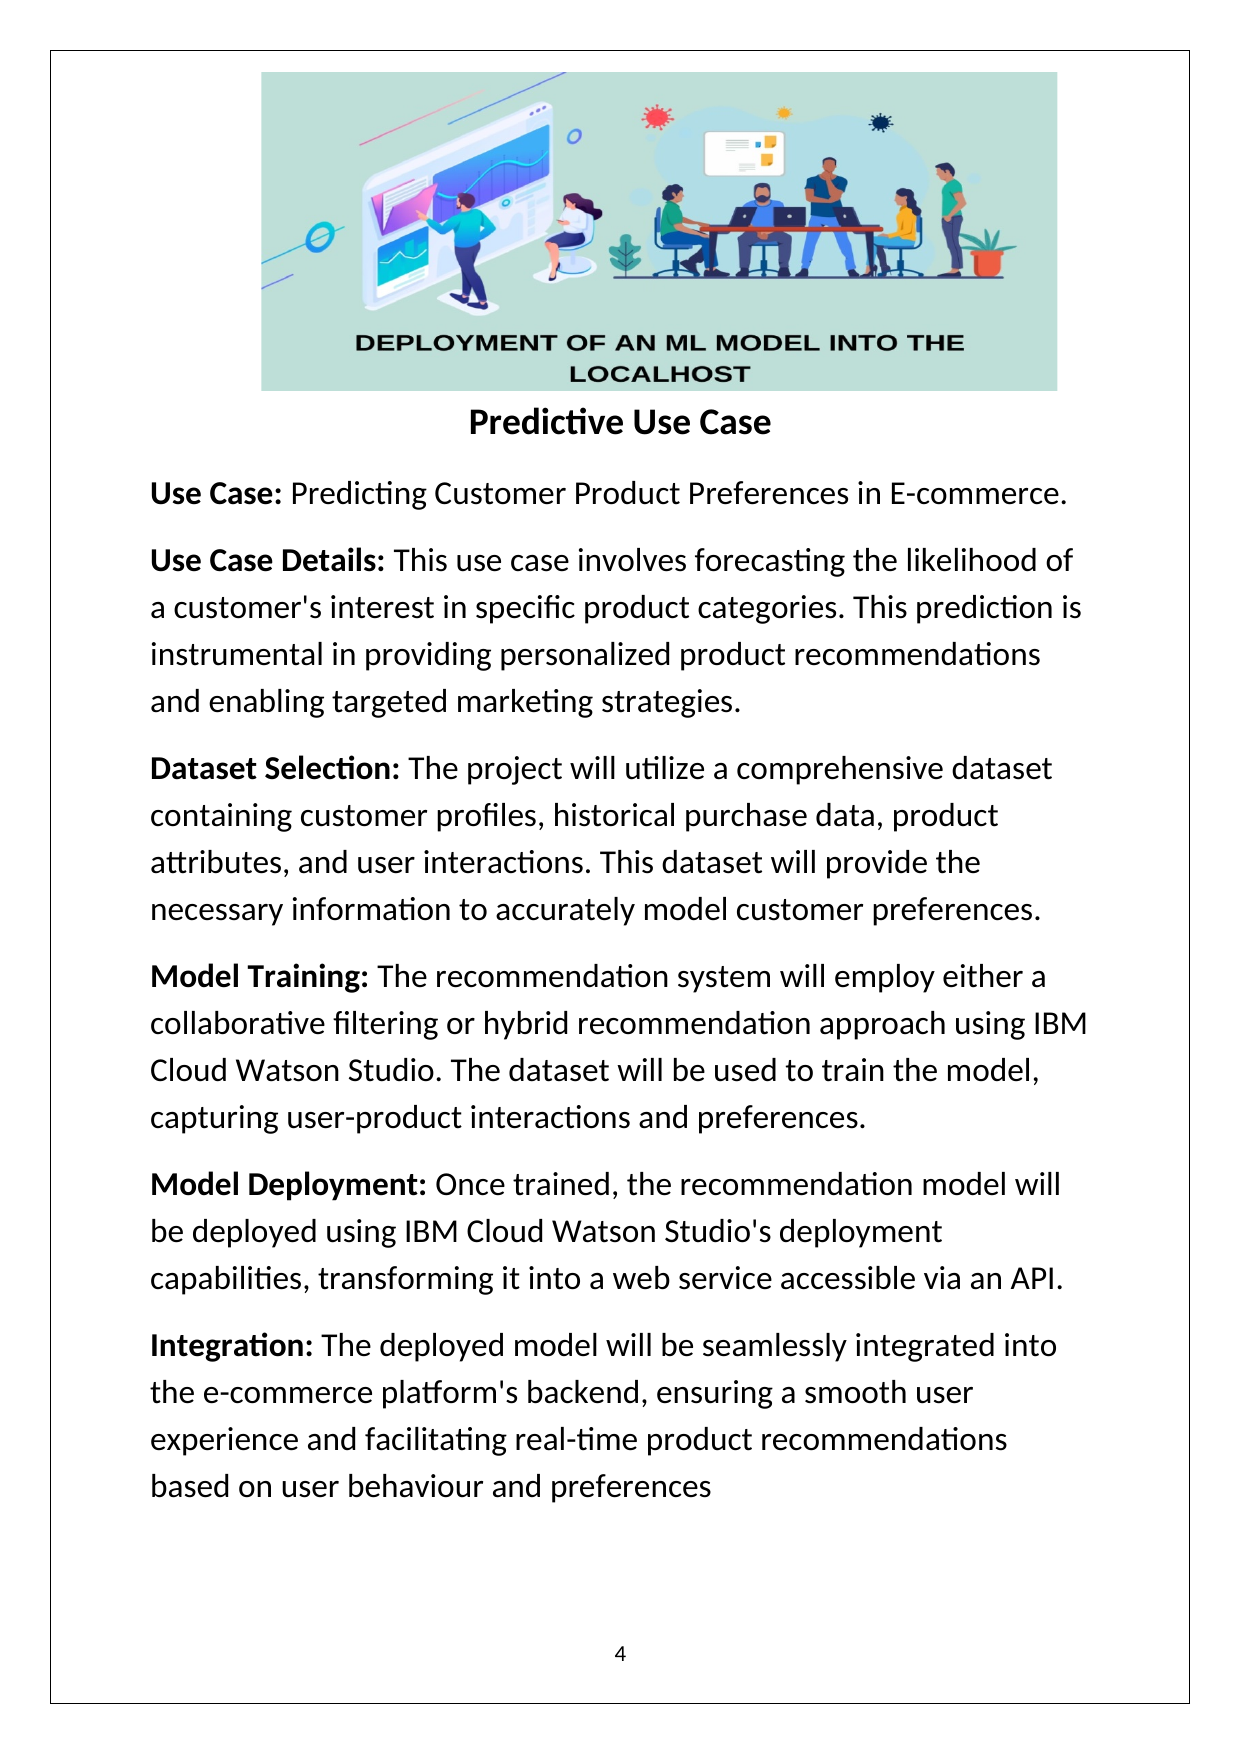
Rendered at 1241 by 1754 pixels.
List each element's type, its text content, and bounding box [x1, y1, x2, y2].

text Model Deployment: Once trained, the recommendation model will be deployed using IBM Cloud Watson Studio's deployment capabilities, transforming it into a web service accessible via an API. [150, 1163, 1090, 1297]
text Integration: The deployed model will be seamlessly integrated into the e-commerce platform's backend, ensuring a smooth user experience and facilitating real-time product recommendations based on user behaviour and preferences [150, 1324, 1090, 1505]
text Predictive Use Case [150, 398, 1090, 444]
text Use Case Details: This use case involves forecasting the likelihood of a customer's interest in specific product categories. This prediction is instrumental in providing personalized product recommendations and enabling targeted marketing strategies. [150, 539, 1090, 721]
picture [261, 72, 1058, 391]
text Dataset Selection: The project will utilize a comprehensive dataset containing customer profiles, historical purchase data, product attributes, and user interactions. This dataset will provide the necessary information to accurately model customer preferences. [150, 747, 1090, 928]
text Model Training: The recommendation system will employ either a collaborative filtering or hybrid recommendation approach using IBM Cloud Watson Studio. The dataset will be used to train the model, capturing user-product interactions and preferences. [150, 955, 1090, 1136]
text Use Case: Predicting Customer Product Preferences in E-commerce. [150, 472, 1090, 513]
